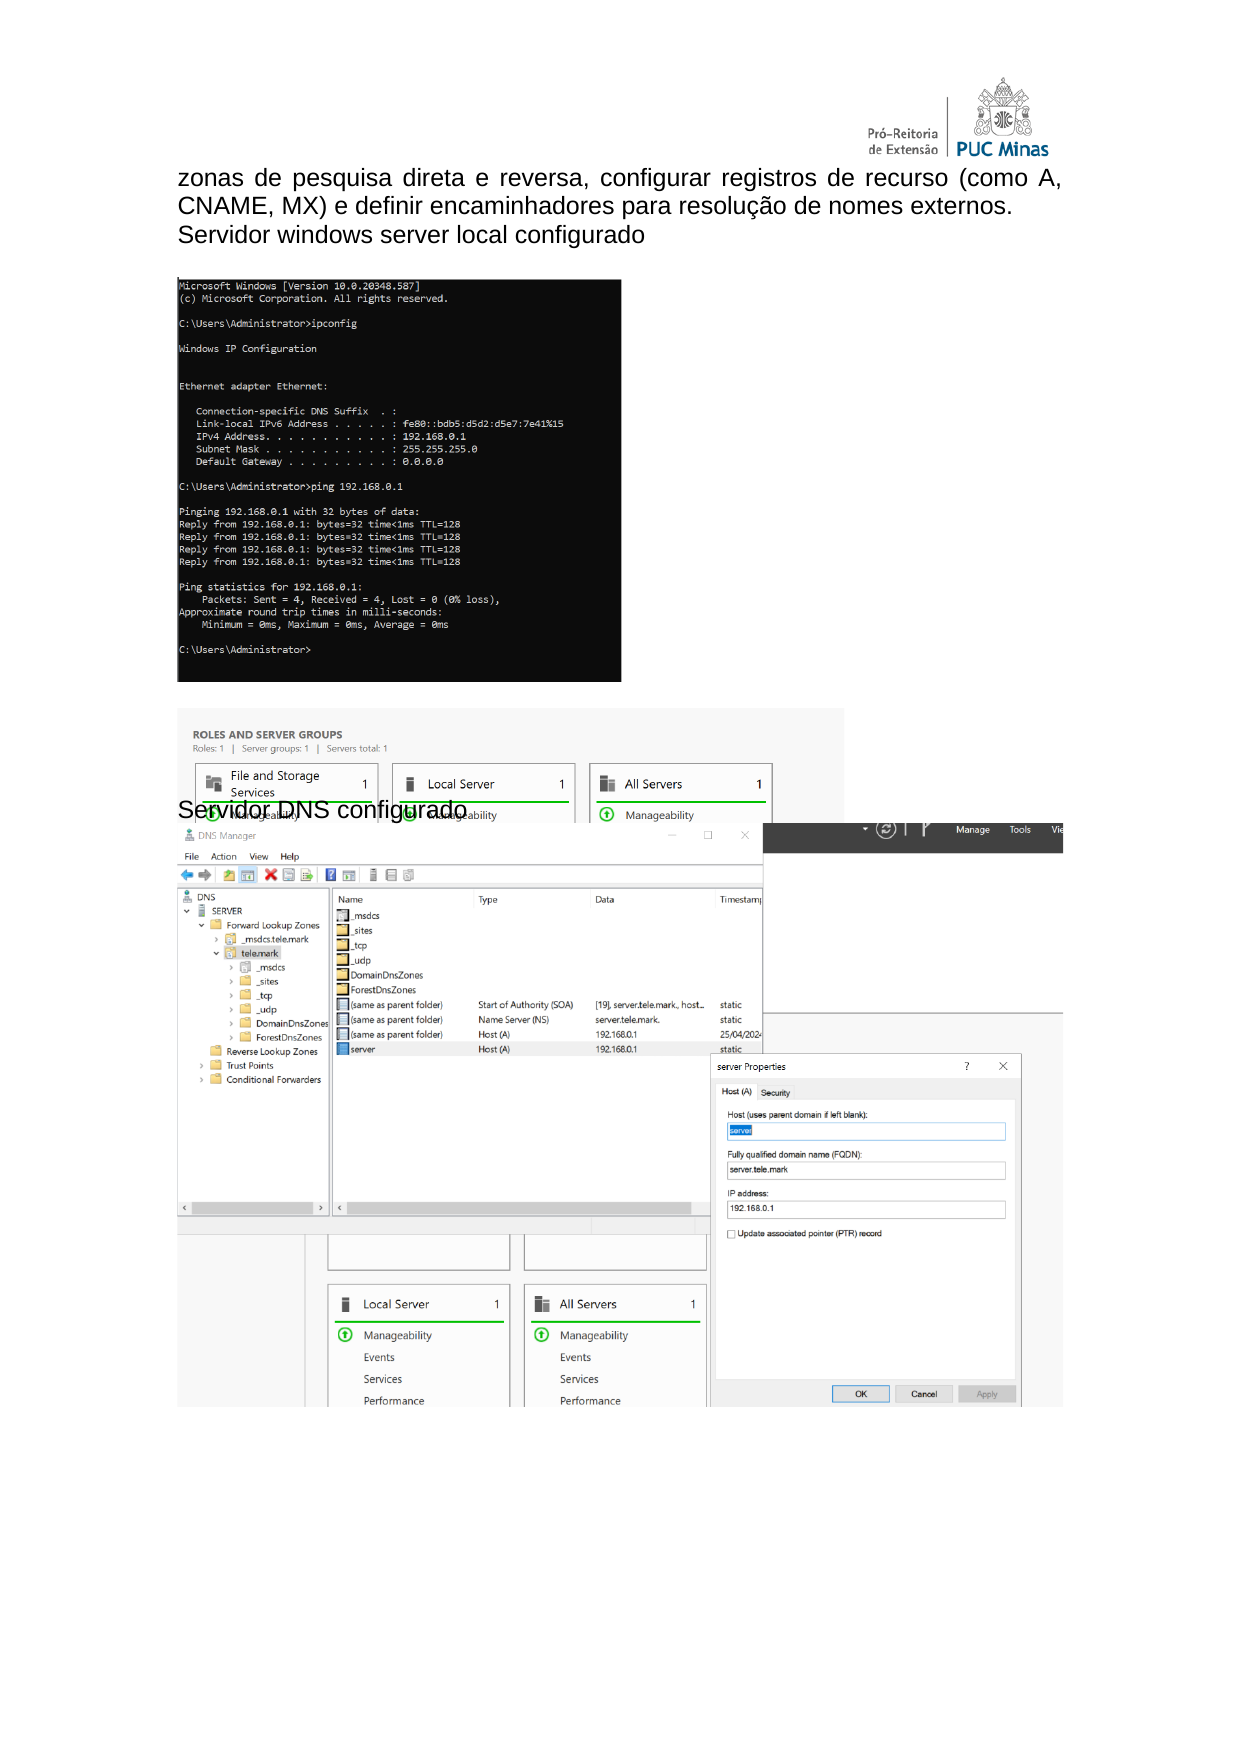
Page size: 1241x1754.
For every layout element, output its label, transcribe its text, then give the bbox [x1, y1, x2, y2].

picture [177, 277, 622, 682]
picture [177, 823, 1064, 1407]
picture [177, 708, 845, 795]
text Servidor DNS configurado [177, 795, 1063, 824]
picture [861, 73, 1064, 163]
text Servidor windows server local configurado [177, 220, 1063, 249]
